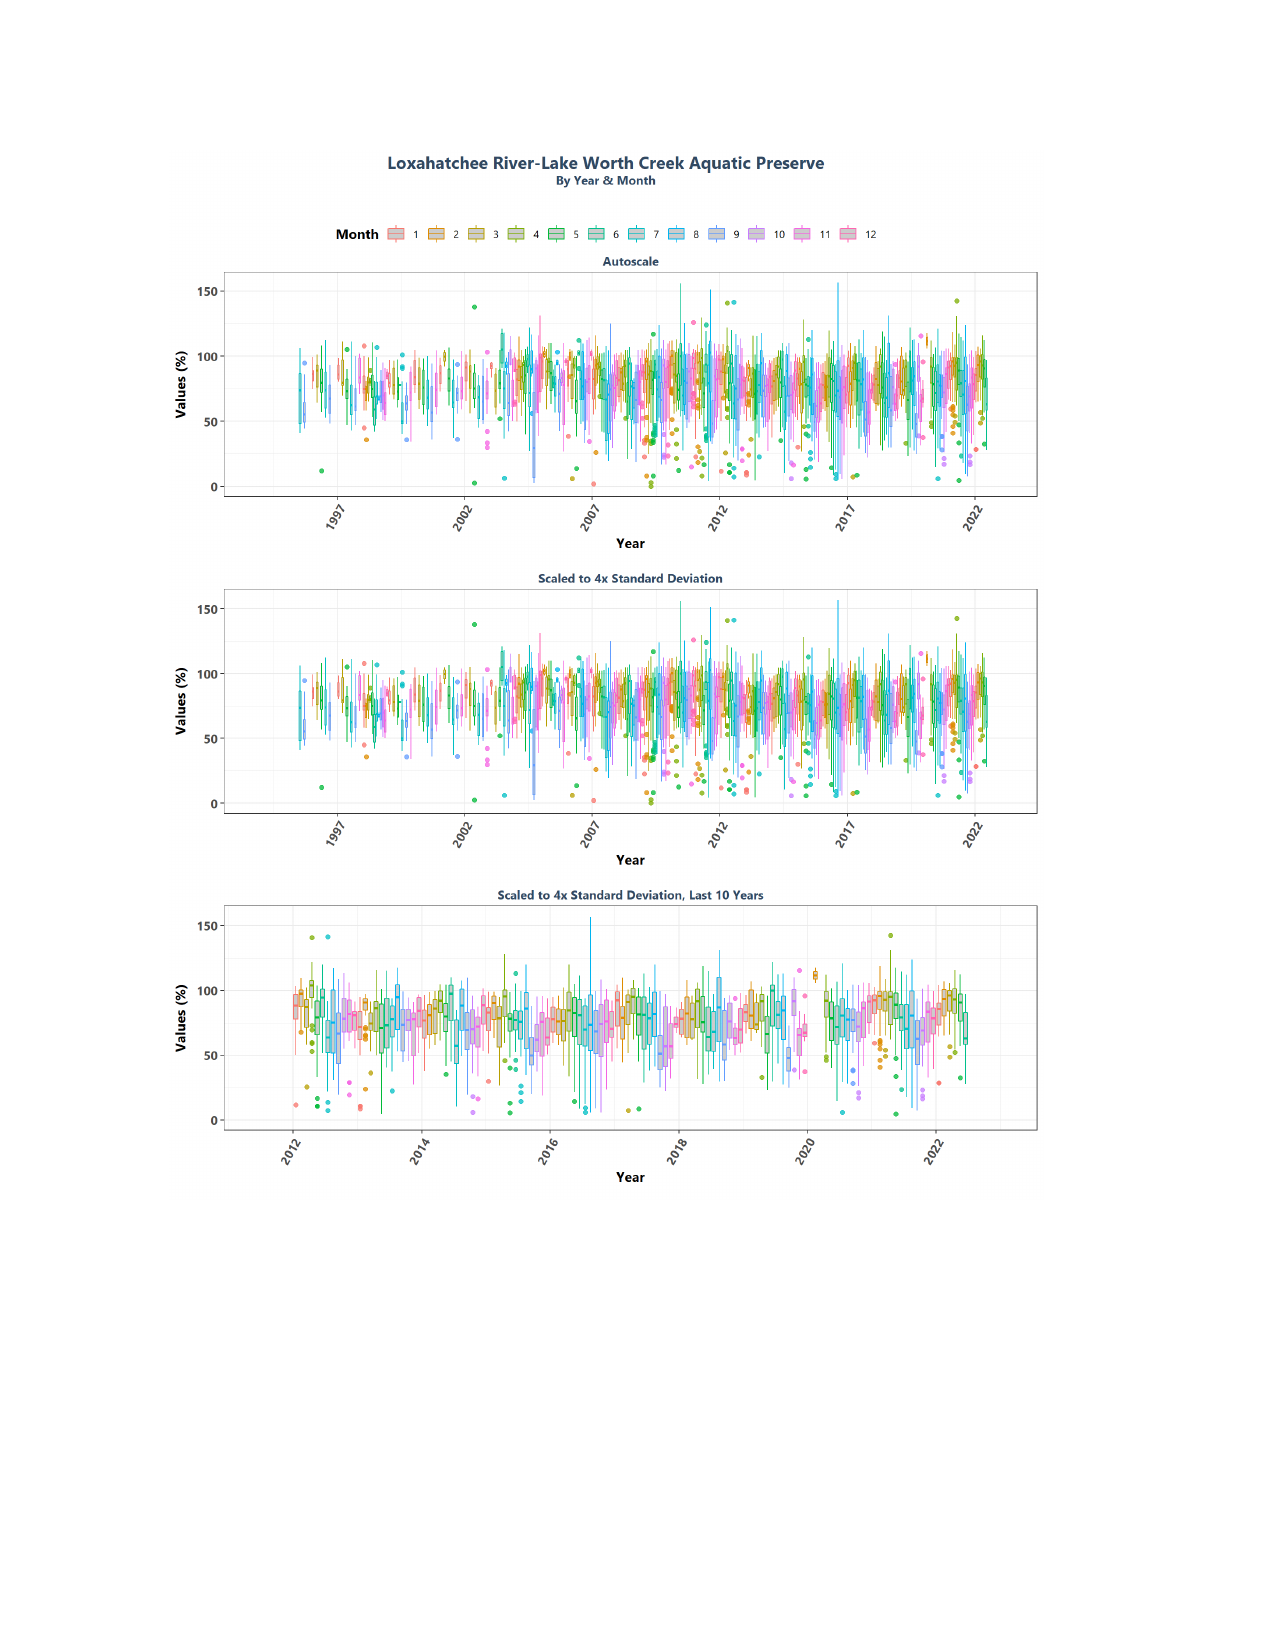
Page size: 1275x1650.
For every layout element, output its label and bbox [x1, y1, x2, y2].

picture [168, 150, 1044, 1200]
